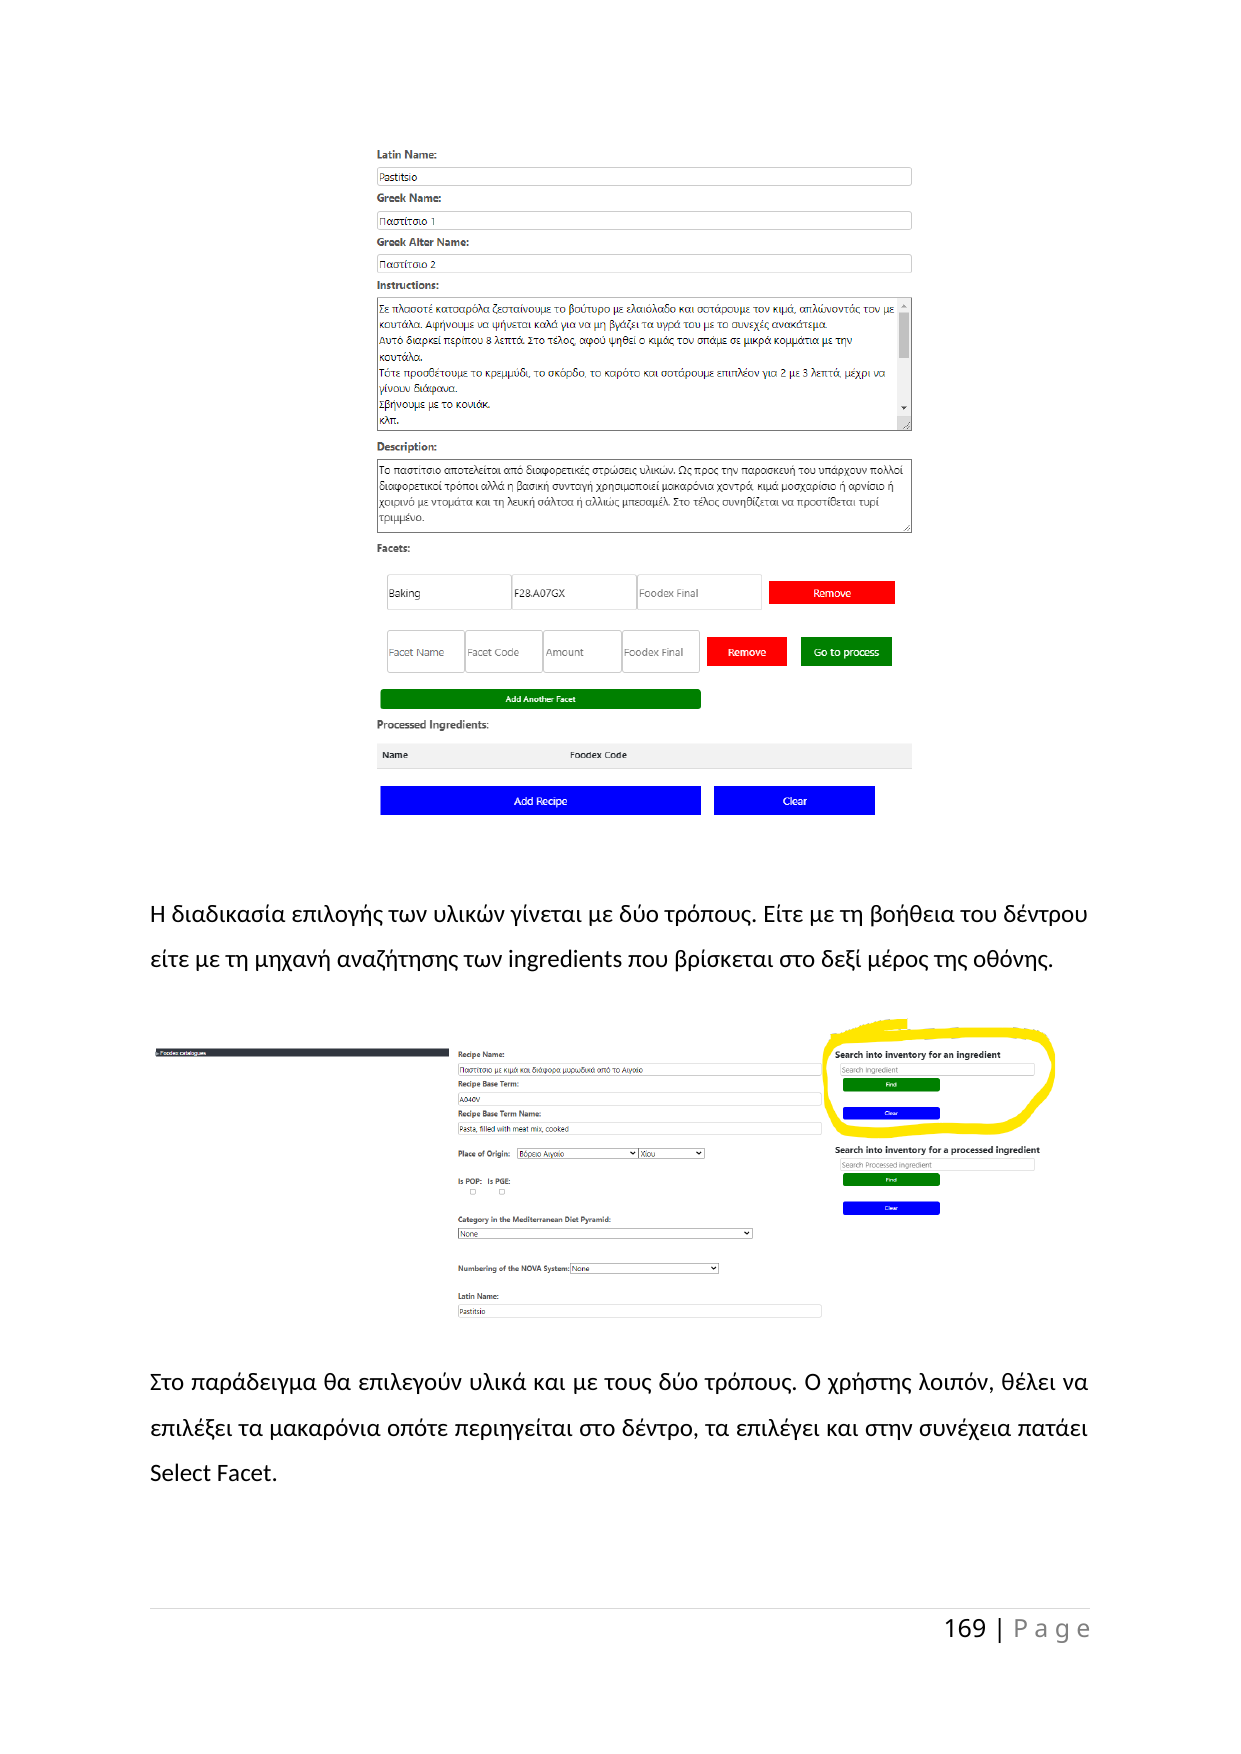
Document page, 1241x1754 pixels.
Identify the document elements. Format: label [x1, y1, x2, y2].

picture [150, 1018, 1089, 1320]
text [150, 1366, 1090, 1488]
picture [150, 150, 1089, 852]
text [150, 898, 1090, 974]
